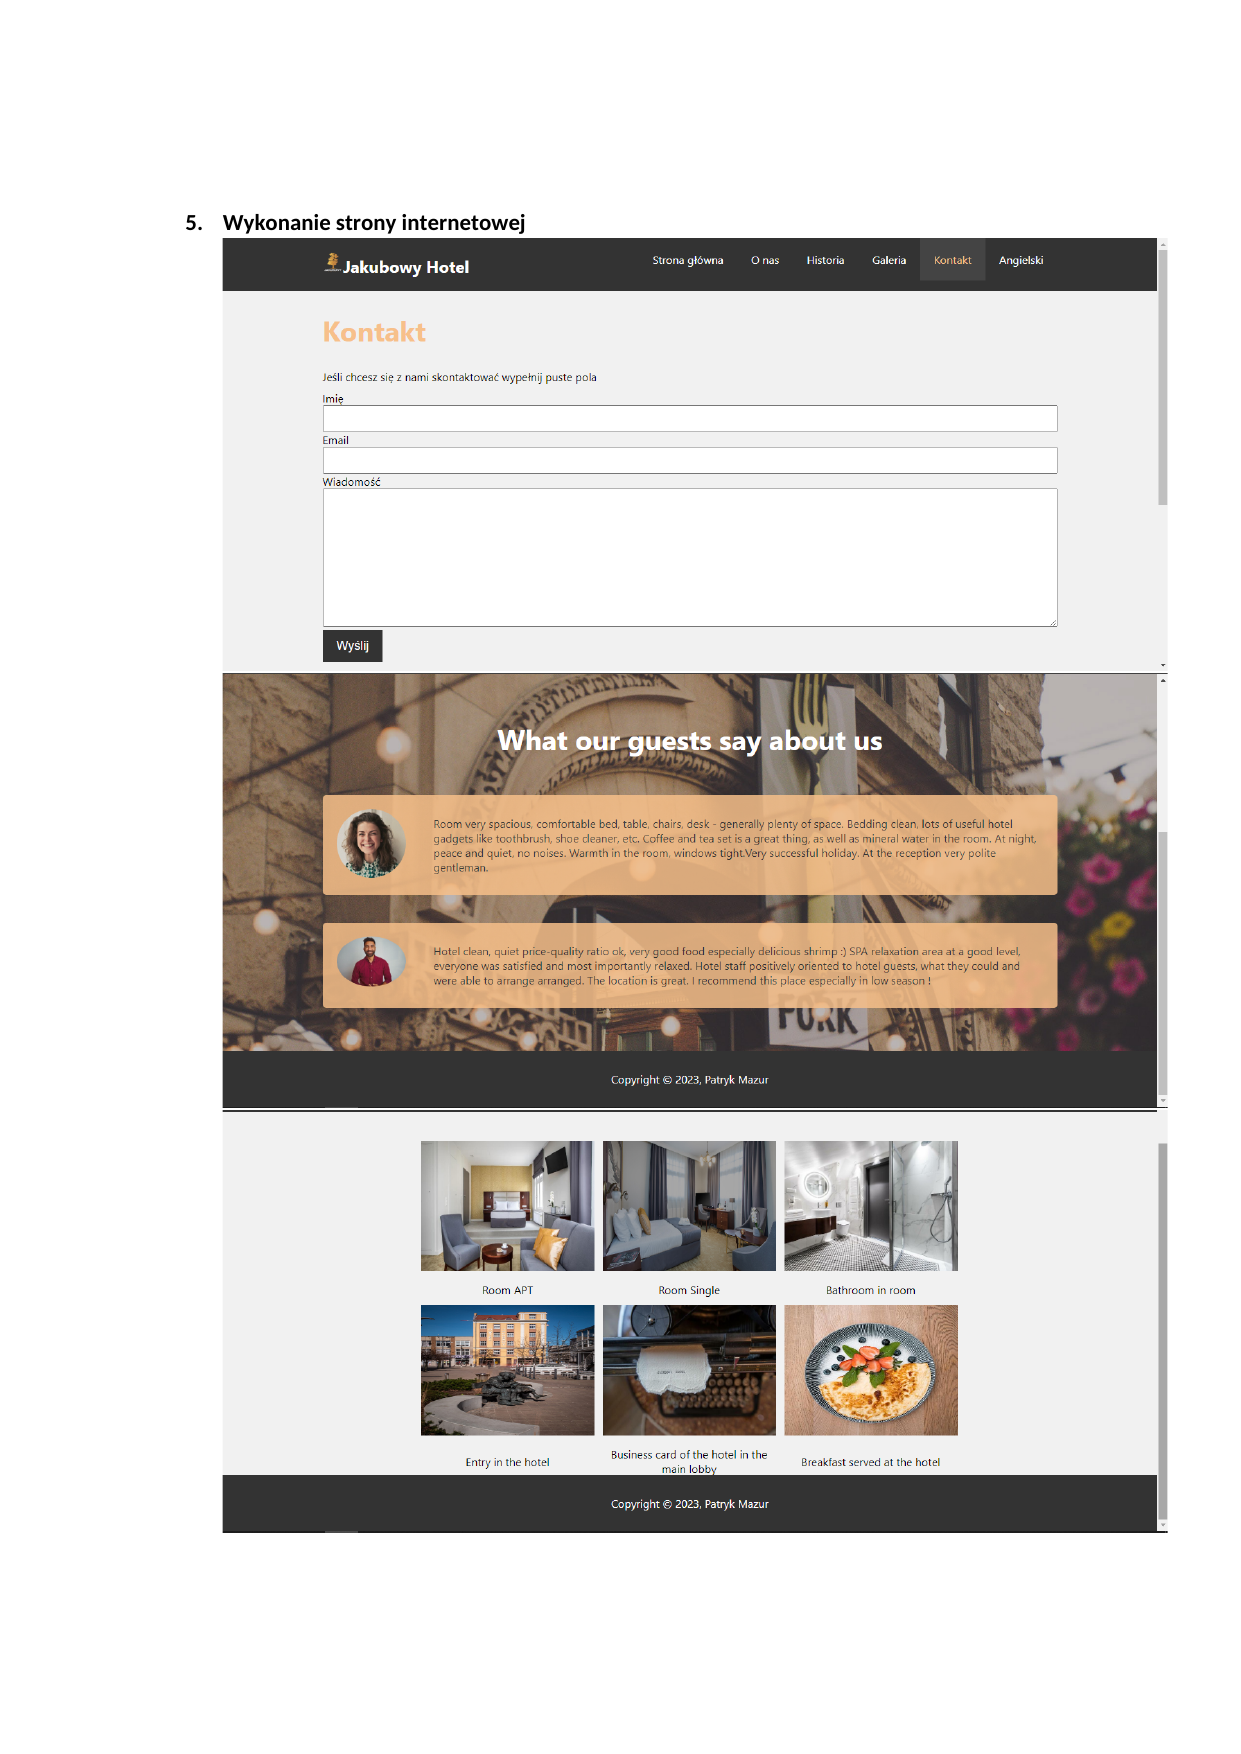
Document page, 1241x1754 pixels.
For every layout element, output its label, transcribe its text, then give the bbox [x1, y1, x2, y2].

picture [222, 1110, 1168, 1533]
picture [222, 673, 1168, 1108]
picture [222, 238, 1168, 671]
list Wykonanie strony internetowej [185, 208, 1093, 236]
